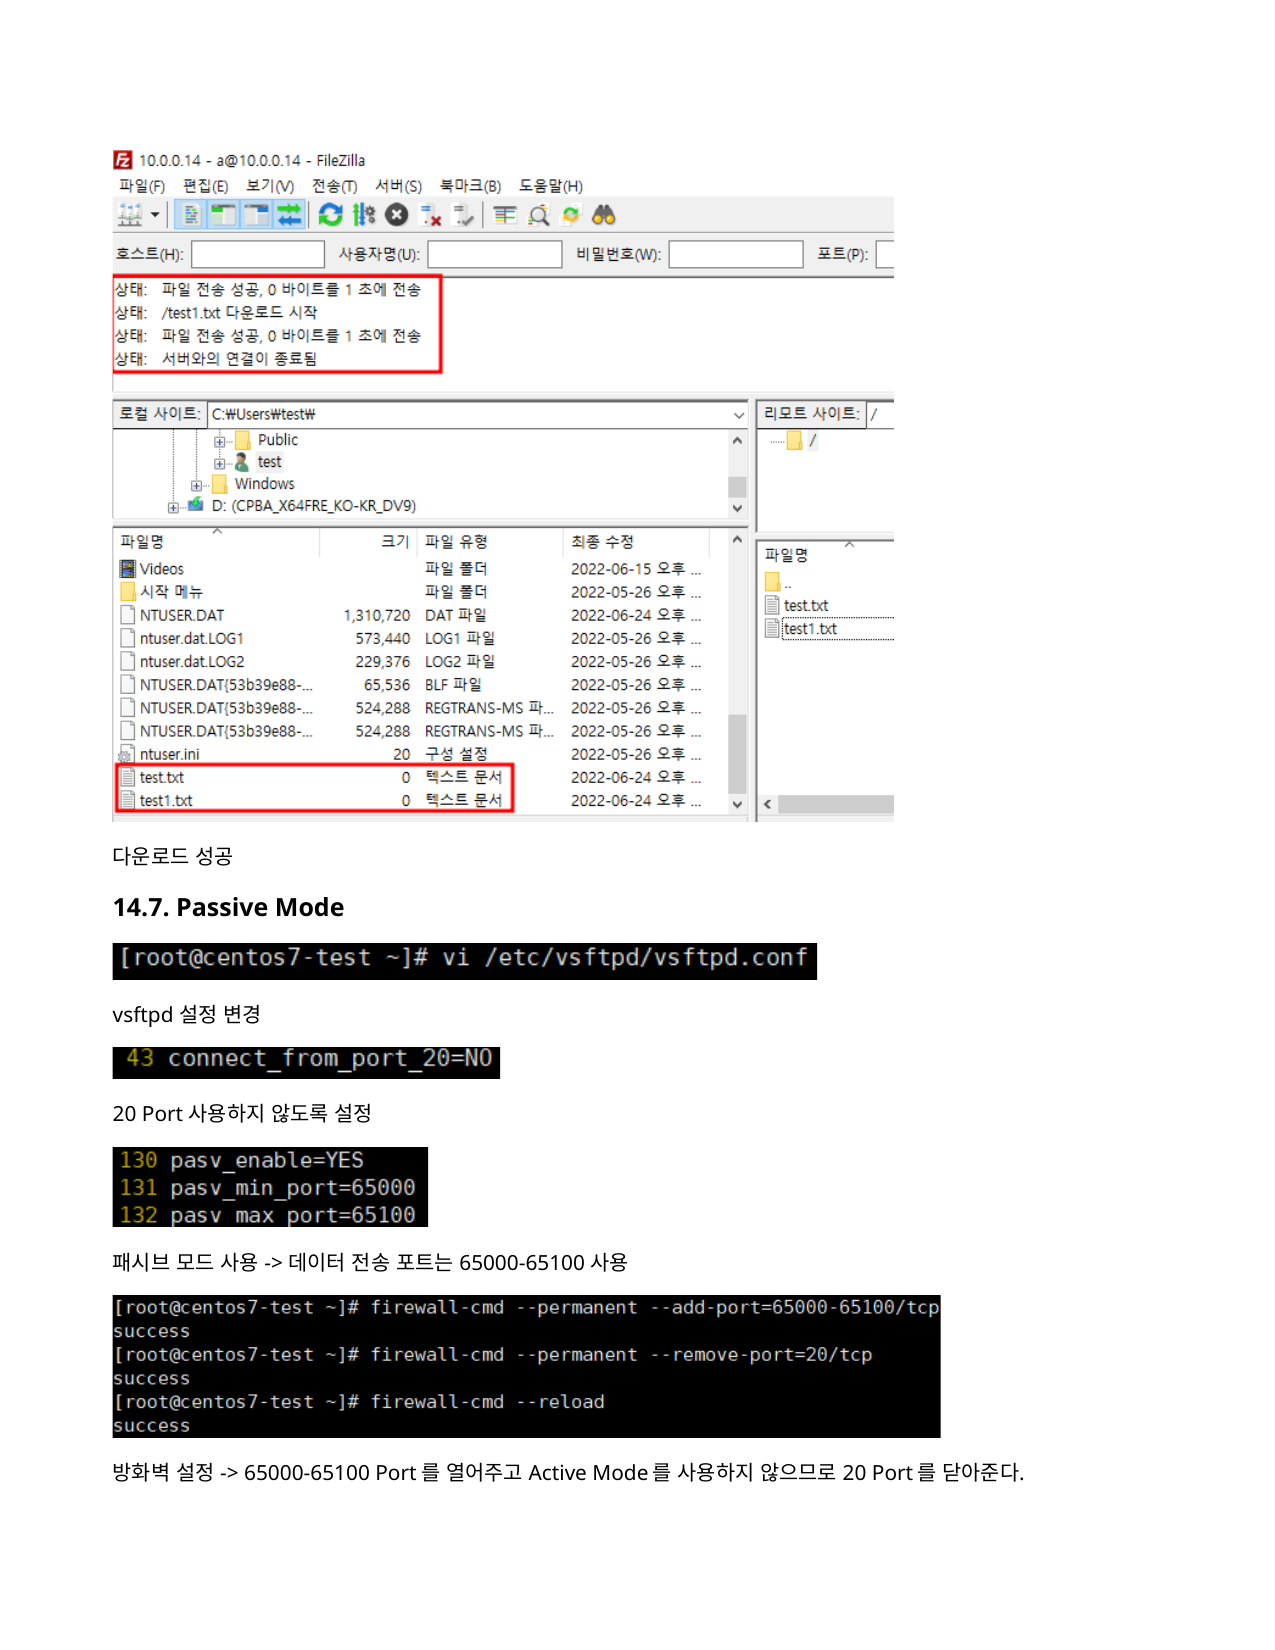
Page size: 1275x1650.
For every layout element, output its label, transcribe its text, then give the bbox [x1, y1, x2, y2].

picture [112, 1047, 501, 1079]
subtitle 14.7. Passive Mode [112, 890, 1162, 924]
text 방화벽 설정 -> 65000-65100 Port를 열어주고 Active Mode를 사용하지 않으므로 20 Port를 닫아준다. [112, 1457, 1162, 1487]
picture [112, 1147, 429, 1227]
text 20 Port 사용하지 않도록 설정 [112, 1098, 1162, 1128]
picture [112, 1295, 941, 1438]
picture [112, 943, 818, 980]
picture [112, 150, 894, 822]
text 다운로드 성공 [112, 841, 1162, 871]
text 패시브 모드 사용 -> 데이터 전송 포트는 65000-65100 사용 [112, 1246, 1162, 1276]
text vsftpd 설정 변경 [112, 998, 1162, 1028]
